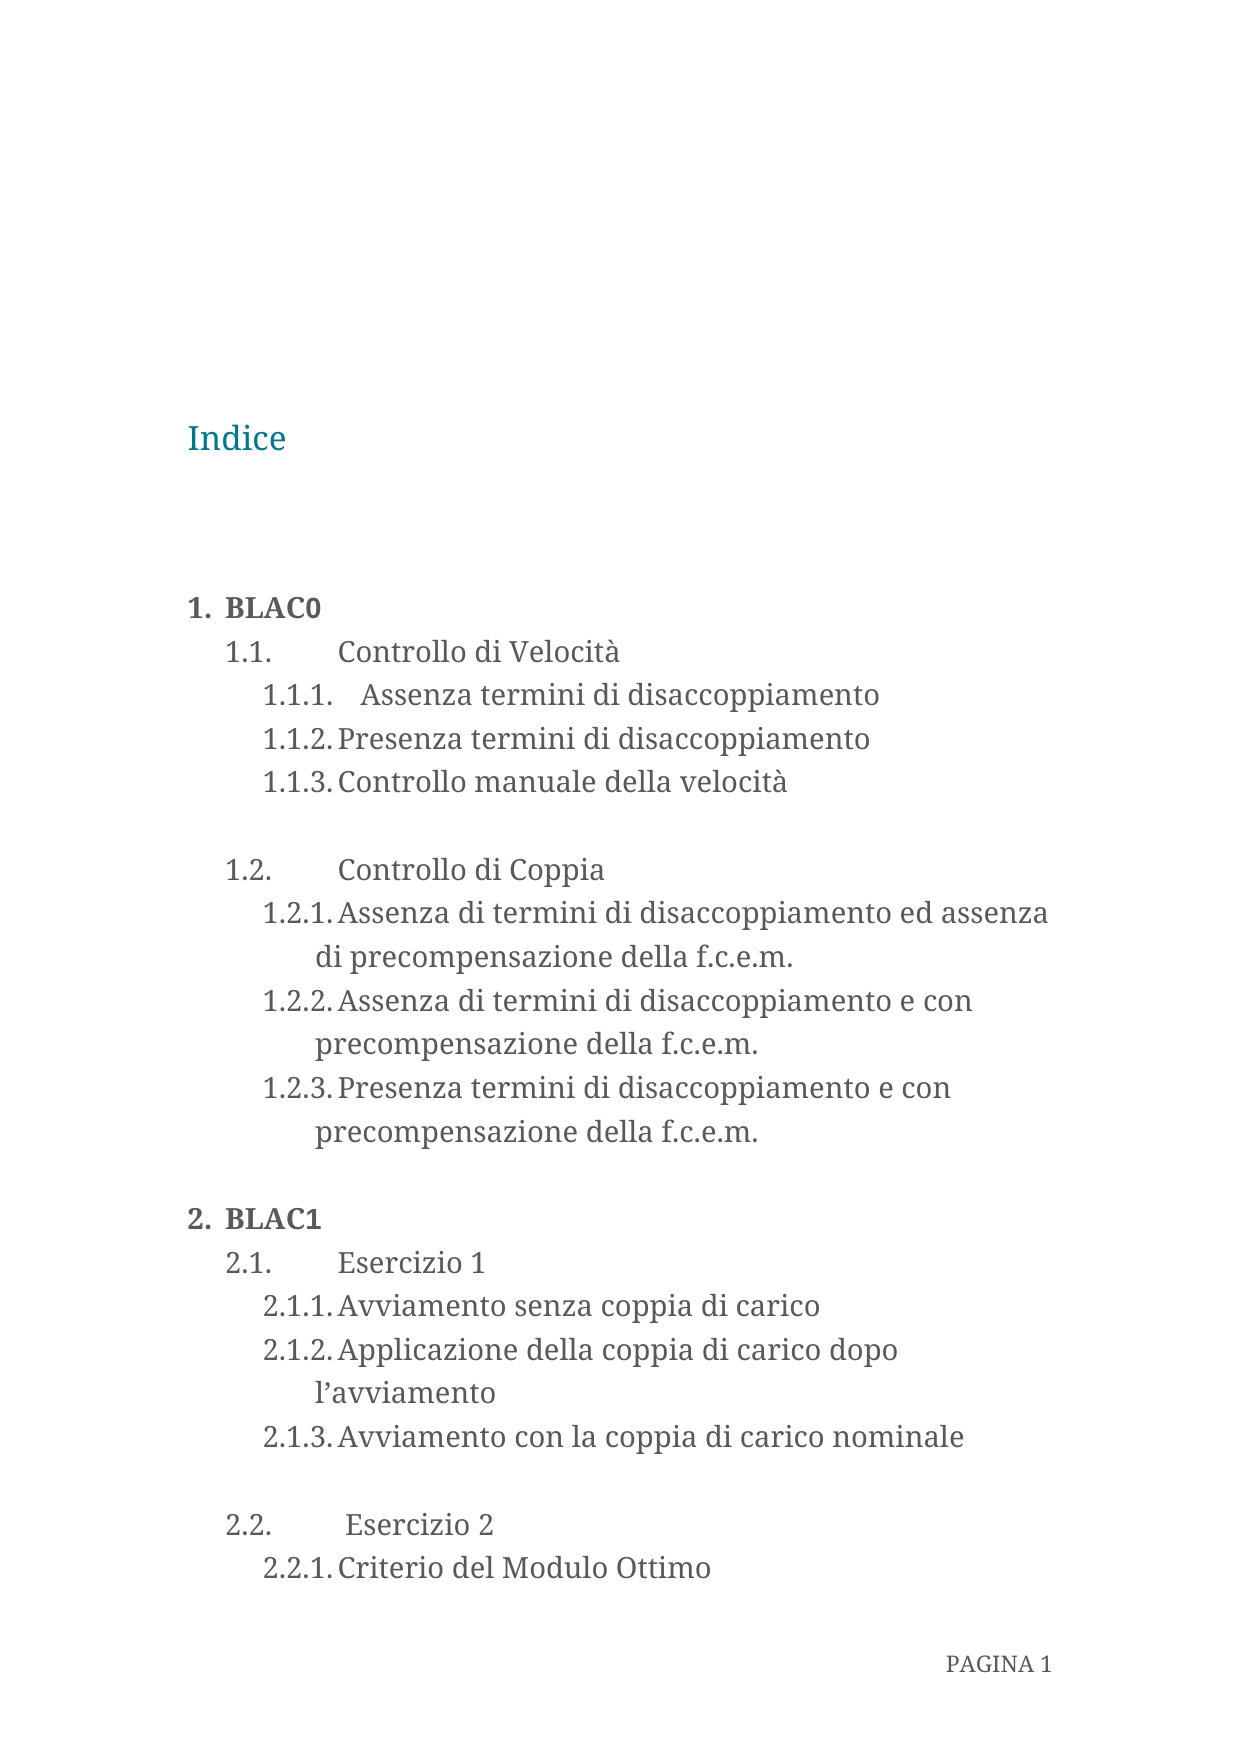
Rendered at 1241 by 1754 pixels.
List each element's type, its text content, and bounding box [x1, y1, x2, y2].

list Controllo manuale della velocità [262, 762, 1053, 801]
list Controllo di Velocità [225, 631, 1053, 671]
list Presenza termini di disaccoppiamento [262, 718, 1053, 758]
subtitle Indice [187, 414, 1053, 460]
list Criterio del Modulo Ottimo [262, 1547, 1053, 1587]
list Esercizio 1 [225, 1242, 1053, 1282]
list Presenza termini di disaccoppiamento e con precompensazione della f.c.e.m. [262, 1067, 1053, 1151]
list Esercizio 2 [225, 1504, 1053, 1543]
list Applicazione della coppia di carico dopo l’avviamento [262, 1329, 1053, 1412]
list Assenza di termini di disaccoppiamento ed assenza di precompensazione della f.c.e.m. [262, 893, 1053, 976]
list BLAC0 [187, 587, 1053, 627]
list Avviamento senza coppia di carico [262, 1286, 1053, 1325]
list Assenza di termini di disaccoppiamento e con precompensazione della f.c.e.m. [262, 980, 1053, 1063]
list Controllo di Coppia [225, 849, 1053, 889]
list Assenza termini di disaccoppiamento [262, 674, 1053, 714]
list Avviamento con la coppia di carico nominale [262, 1416, 1053, 1456]
list BLAC1 [187, 1198, 1053, 1238]
